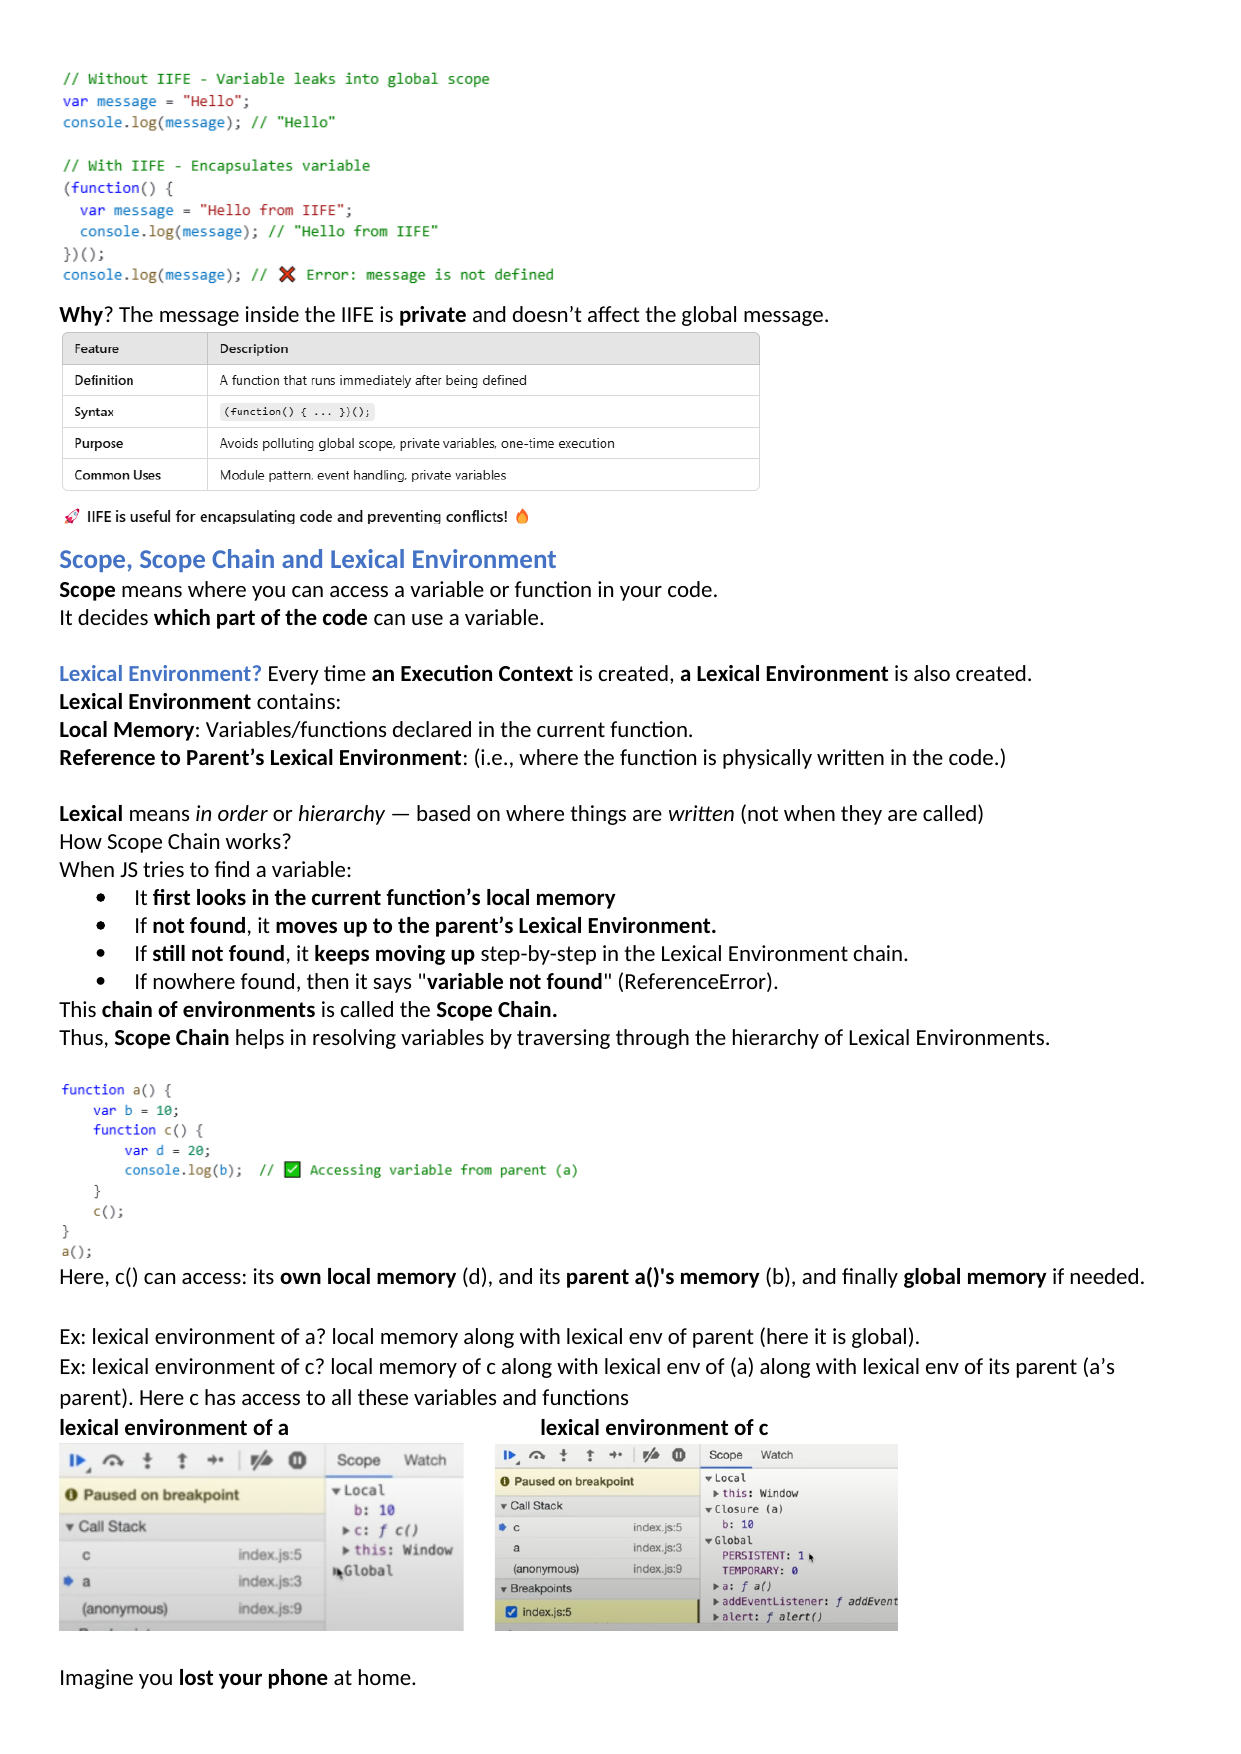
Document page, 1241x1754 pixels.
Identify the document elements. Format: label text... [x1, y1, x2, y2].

text Lexical means in order or hierarchy — based on where things are written (not when they are called) [59, 799, 1181, 827]
list Imagine you lost your phone at home. [59, 1663, 1181, 1691]
text Scope, Scope Chain and Lexical Environment [59, 542, 1181, 575]
text Local Memory: Variables/functions declared in the current function. [59, 715, 1181, 743]
text Lexical Environment? Every time an Execution Context is created, a Lexical Environment is also created. [59, 659, 1181, 687]
picture [59, 1079, 580, 1260]
list Ex: lexical environment of c? local memory of c along with lexical env of (a) along with lexical env of its parent (a’s parent). Here c has access to all these variables and functions lexical environment of a lexical environment of c [59, 1352, 1181, 1441]
text Thus, Scope Chain helps in resolving variables by traversing through the hierarchy of Lexical Environments. [59, 1023, 1181, 1051]
text When JS tries to find a variable: [59, 855, 1181, 883]
text It decides which part of the code can use a variable. [59, 603, 1181, 631]
text Reference to Parent’s Lexical Environment: (i.e., where the function is physically written in the code.) [59, 743, 1181, 771]
picture [59, 330, 763, 524]
text This chain of environments is called the Scope Chain. [59, 995, 1181, 1023]
list Ex: lexical environment of a? local memory along with lexical env of parent (here it is global). [59, 1322, 1181, 1350]
list It first looks in the current function’s local memory [97, 883, 1181, 911]
picture [494, 1444, 898, 1631]
list Why? The message inside the IIFE is private and doesn’t affect the global message. [59, 300, 1181, 328]
picture [59, 1443, 464, 1631]
picture [59, 65, 563, 292]
text How Scope Chain works? [59, 827, 1181, 855]
list Here, c() can access: its own local memory (d), and its parent a()'s memory (b), and finally global memory if needed. [59, 1262, 1181, 1290]
text Scope means where you can access a variable or function in your code. [59, 575, 1181, 603]
list If still not found, it keeps moving up step-by-step in the Lexical Environment chain. [97, 939, 1181, 967]
list If not found, it moves up to the parent’s Lexical Environment. [97, 911, 1181, 939]
text Lexical Environment contains: [59, 687, 1181, 715]
list If nowhere found, then it says "variable not found" (ReferenceError). [97, 967, 1181, 995]
